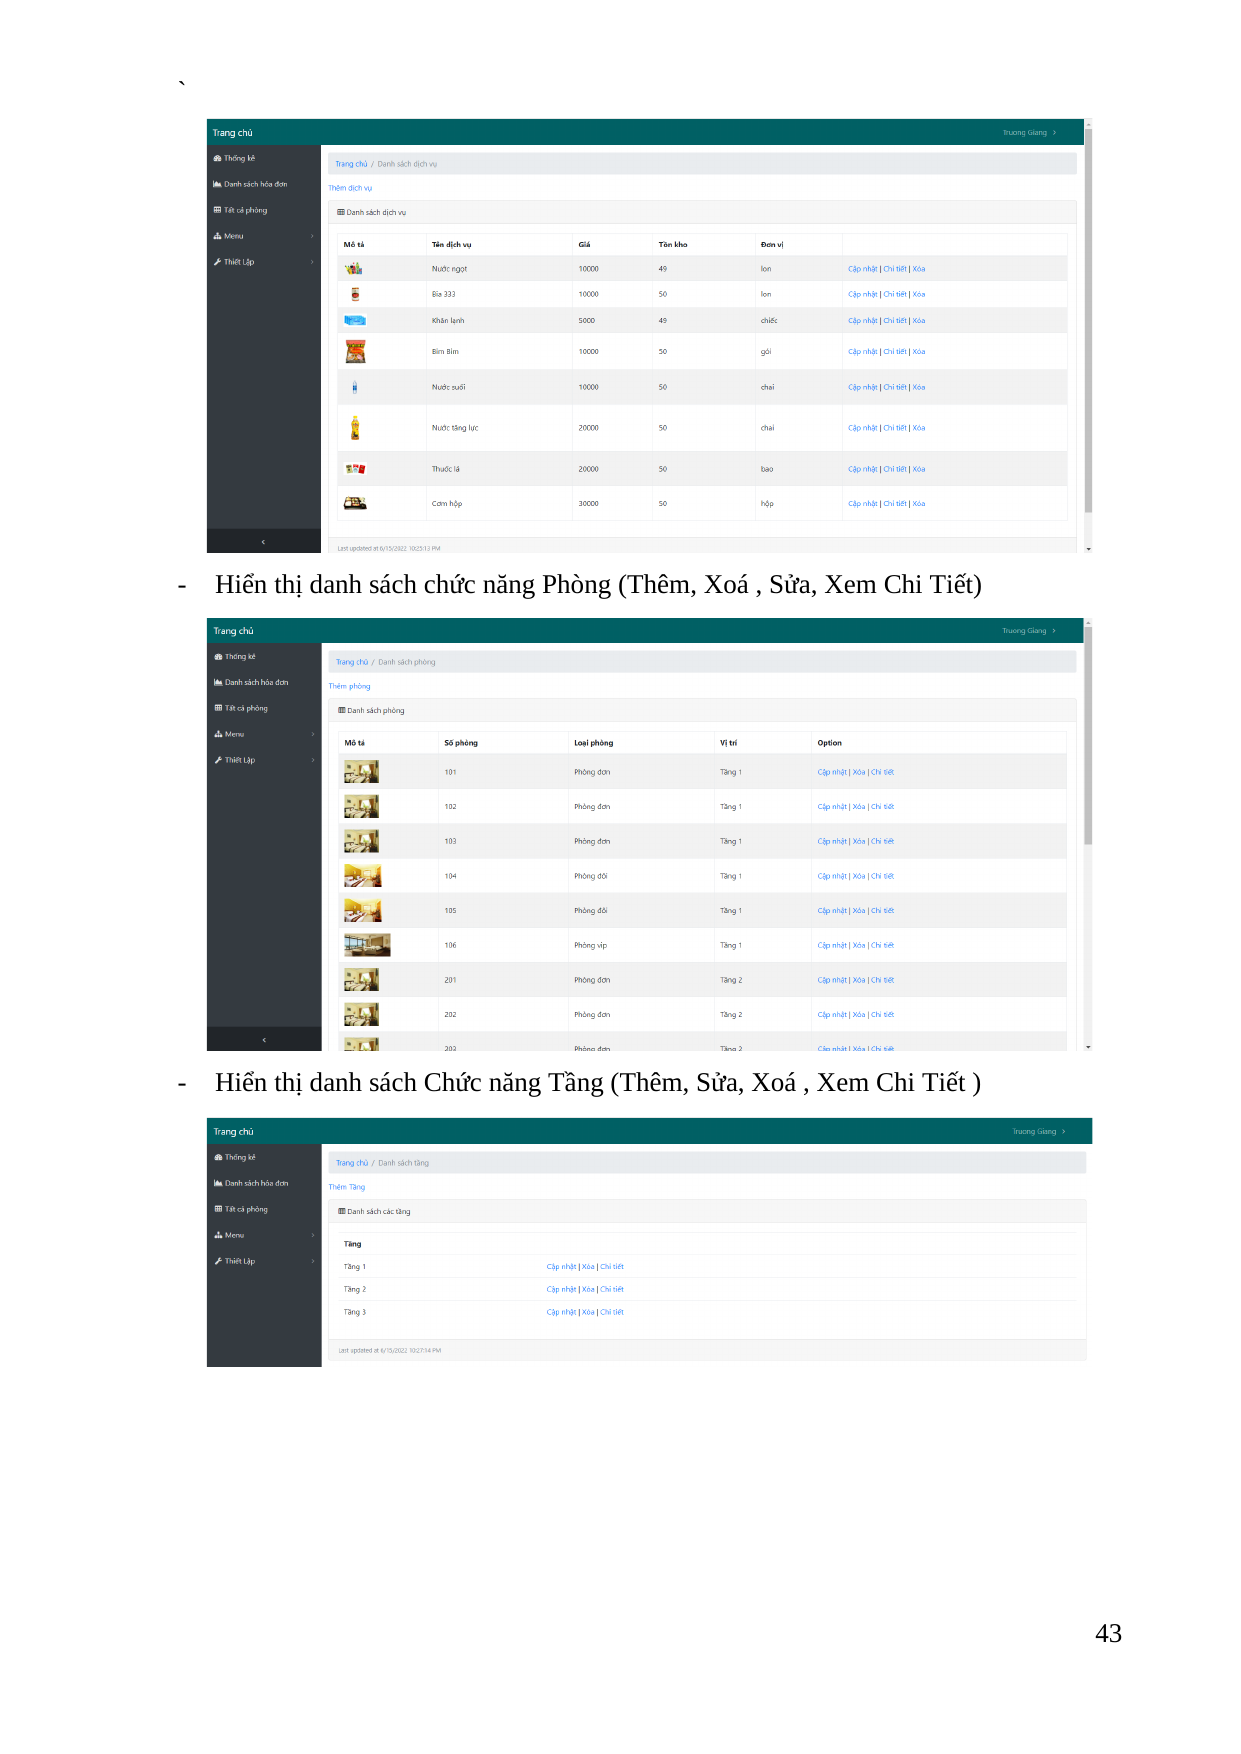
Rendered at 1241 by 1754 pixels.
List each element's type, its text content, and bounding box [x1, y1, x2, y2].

picture [206, 118, 1093, 553]
picture [206, 618, 1093, 1051]
list Hiển thị danh sách Chức năng Tầng (Thêm, Sửa, Xoá , Xem Chi Tiết ) [177, 1066, 1122, 1098]
list Hiển thị danh sách chức năng Phòng (Thêm, Xoá , Sửa, Xem Chi Tiết) [177, 568, 1122, 599]
picture [206, 1116, 1093, 1367]
